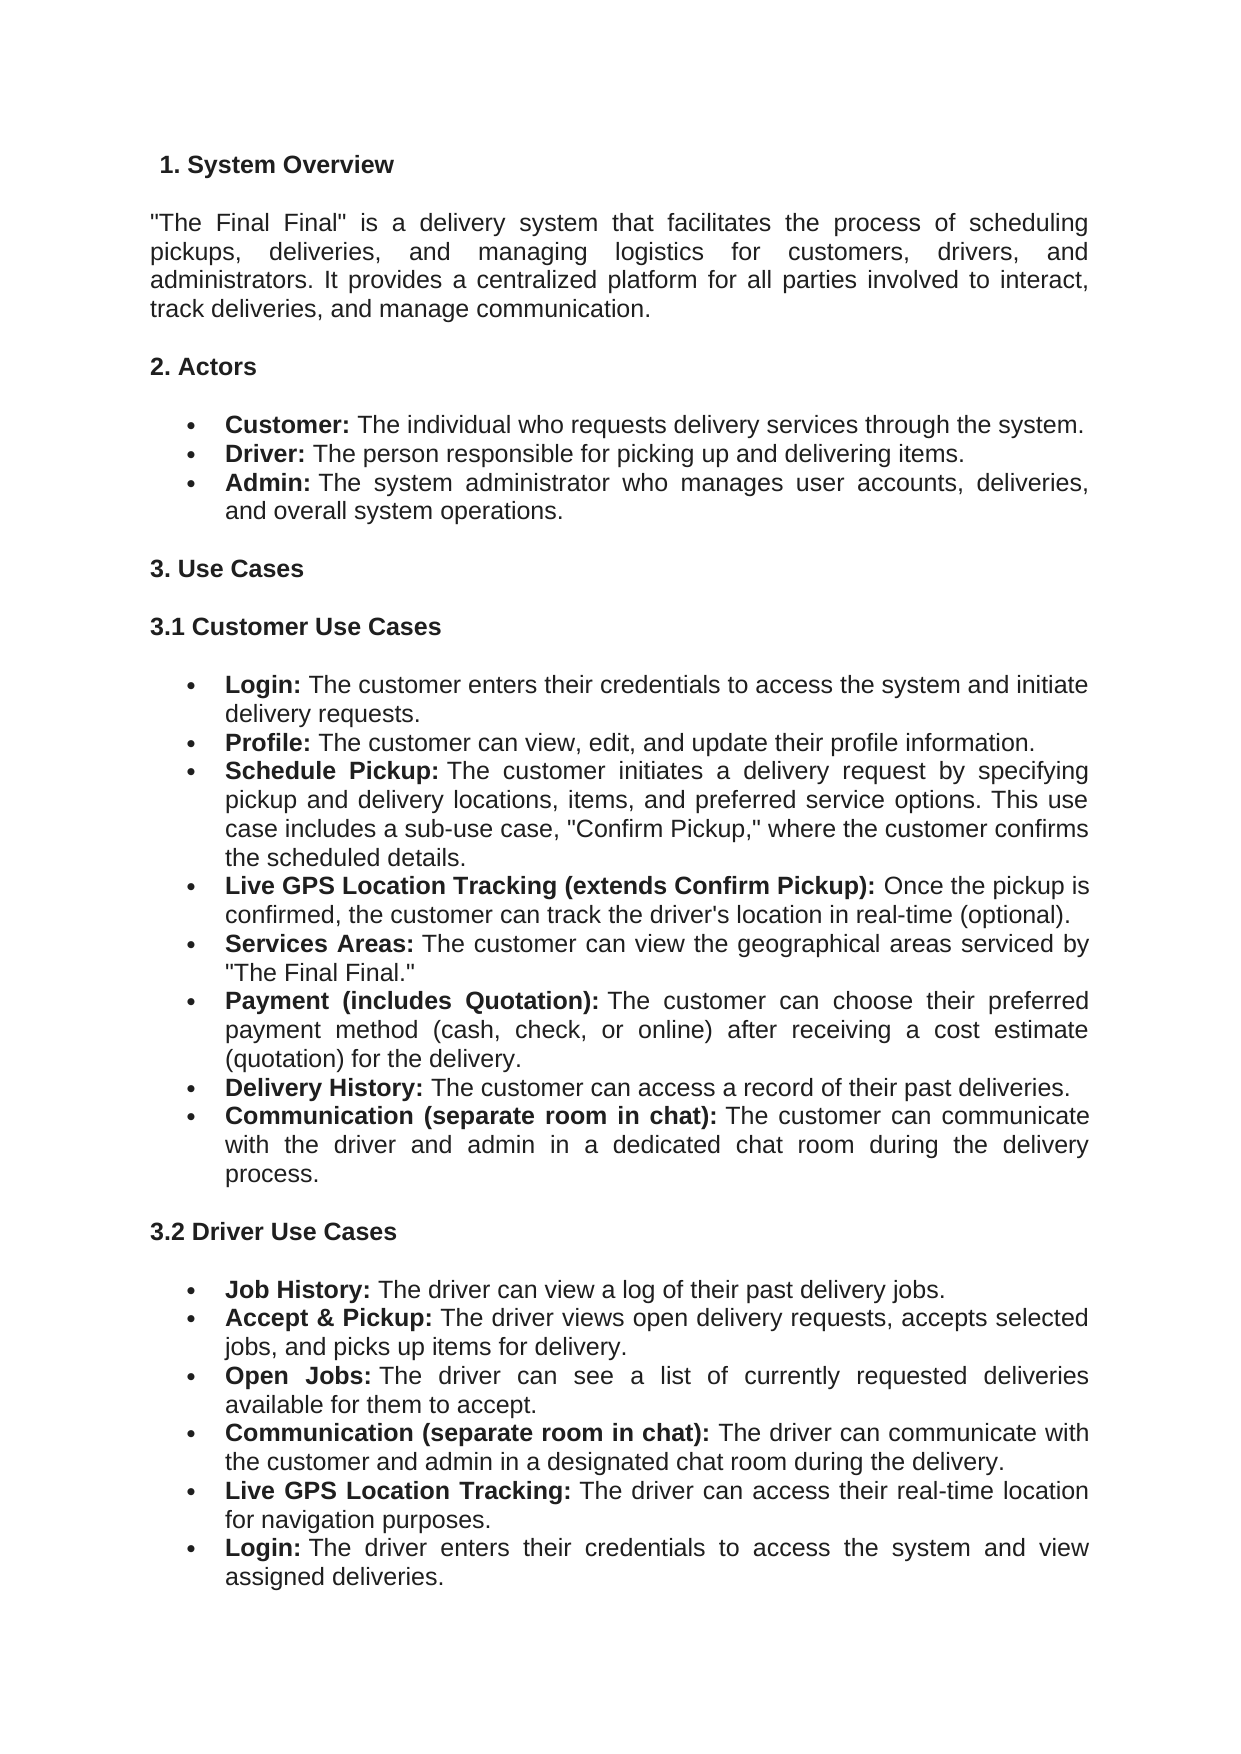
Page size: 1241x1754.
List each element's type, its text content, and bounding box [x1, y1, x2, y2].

text 3. Use Cases [150, 554, 1090, 583]
list Communication (separate room in chat): The customer can communicate with the driver and admin in a dedicated chat room during the delivery process. [187, 1101, 1090, 1187]
list Login: The driver enters their credentials to access the system and view assigned deliveries. [187, 1533, 1090, 1591]
text "The Final Final" is a delivery system that facilitates the process of scheduling pickups, deliveries, and managing logistics for customers, drivers, and administrators. It provides a centralized platform for all parties involved to interact, track deliveries, and manage communication. [150, 208, 1090, 323]
list Schedule Pickup: The customer initiates a delivery request by specifying pickup and delivery locations, items, and preferred service options. This use case includes a sub-use case, "Confirm Pickup," where the customer confirms the scheduled details. [187, 756, 1090, 871]
list Admin: The system administrator who manages user accounts, deliveries, and overall system operations. [187, 467, 1090, 525]
list Customer: The individual who requests delivery services through the system. [187, 410, 1090, 439]
text 1. System Overview [150, 150, 1090, 179]
list Job History: The driver can view a log of their past delivery jobs. [187, 1274, 1090, 1303]
list Delivery History: The customer can access a record of their past deliveries. [187, 1072, 1090, 1101]
text 2. Actors [150, 352, 1090, 381]
list Communication (separate room in chat): The driver can communicate with the customer and admin in a designated chat room during the delivery. [187, 1418, 1090, 1476]
list Open Jobs: The driver can see a list of currently requested deliveries available for them to accept. [187, 1361, 1090, 1418]
text 3.2 Driver Use Cases [150, 1217, 1090, 1245]
list Services Areas: The customer can view the geographical areas serviced by "The Final Final." [187, 929, 1090, 986]
text 3.1 Customer Use Cases [150, 612, 1090, 641]
list Payment (includes Quotation): The customer can choose their preferred payment method (cash, check, or online) after receiving a cost estimate (quotation) for the delivery. [187, 986, 1090, 1072]
list Profile: The customer can view, edit, and update their profile information. [187, 727, 1090, 756]
list Driver: The person responsible for picking up and delivering items. [187, 439, 1090, 467]
list Login: The customer enters their credentials to access the system and initiate delivery requests. [187, 670, 1090, 727]
list Accept & Pickup: The driver views open delivery requests, accepts selected jobs, and picks up items for delivery. [187, 1303, 1090, 1361]
list Live GPS Location Tracking: The driver can access their real-time location for navigation purposes. [187, 1476, 1090, 1533]
list Live GPS Location Tracking (extends Confirm Pickup): Once the pickup is confirmed, the customer can track the driver's location in real-time (optional). [187, 871, 1090, 929]
